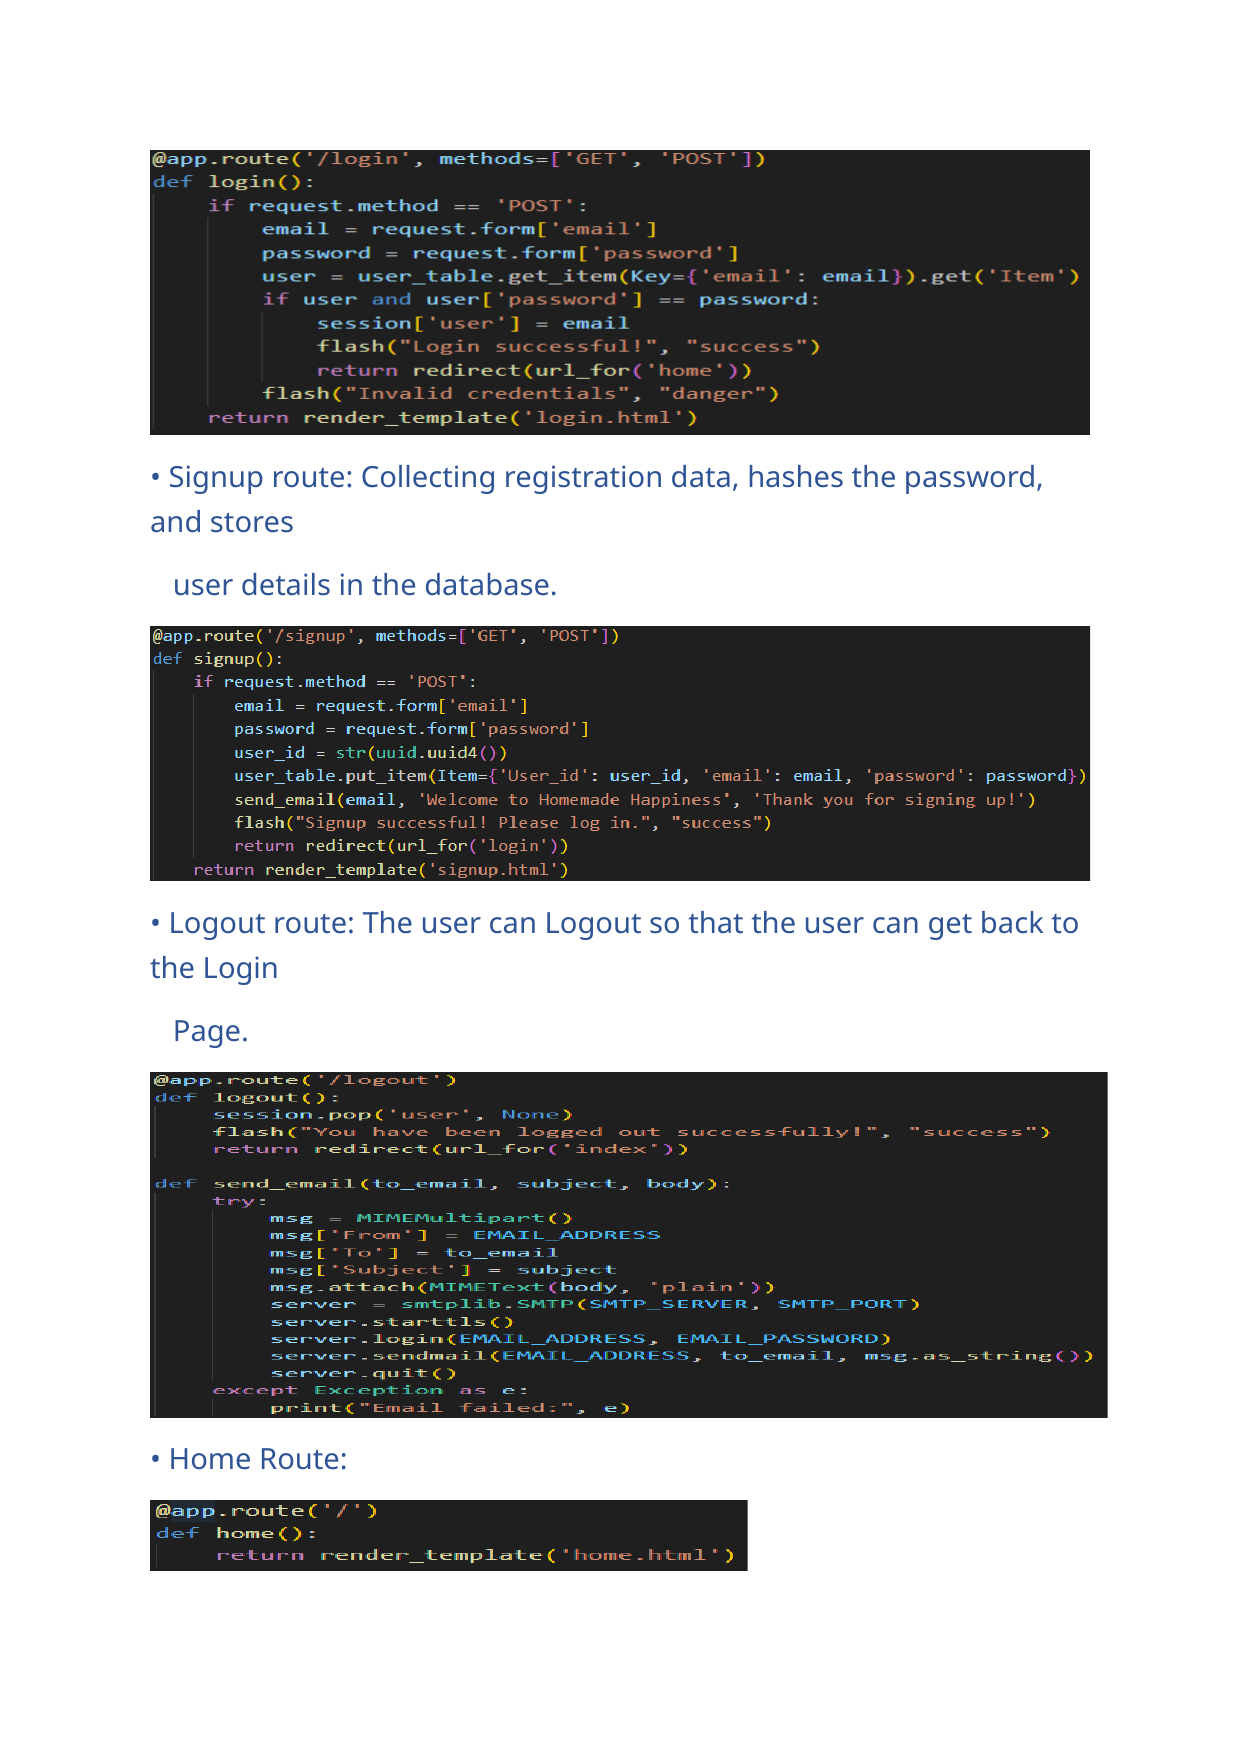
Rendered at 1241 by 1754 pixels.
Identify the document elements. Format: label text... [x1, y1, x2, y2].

text Page. [150, 1010, 1090, 1049]
text • Home Route: [150, 1438, 1090, 1478]
picture [150, 626, 1091, 881]
text • Signup route: Collecting registration data, hashes the password, and stores [150, 456, 1090, 541]
picture [150, 1072, 1108, 1418]
text • Logout route: The user can Logout so that the user can get back to the Login [150, 902, 1090, 987]
picture [150, 150, 1090, 435]
picture [150, 1500, 748, 1571]
text user details in the database. [150, 564, 1090, 603]
